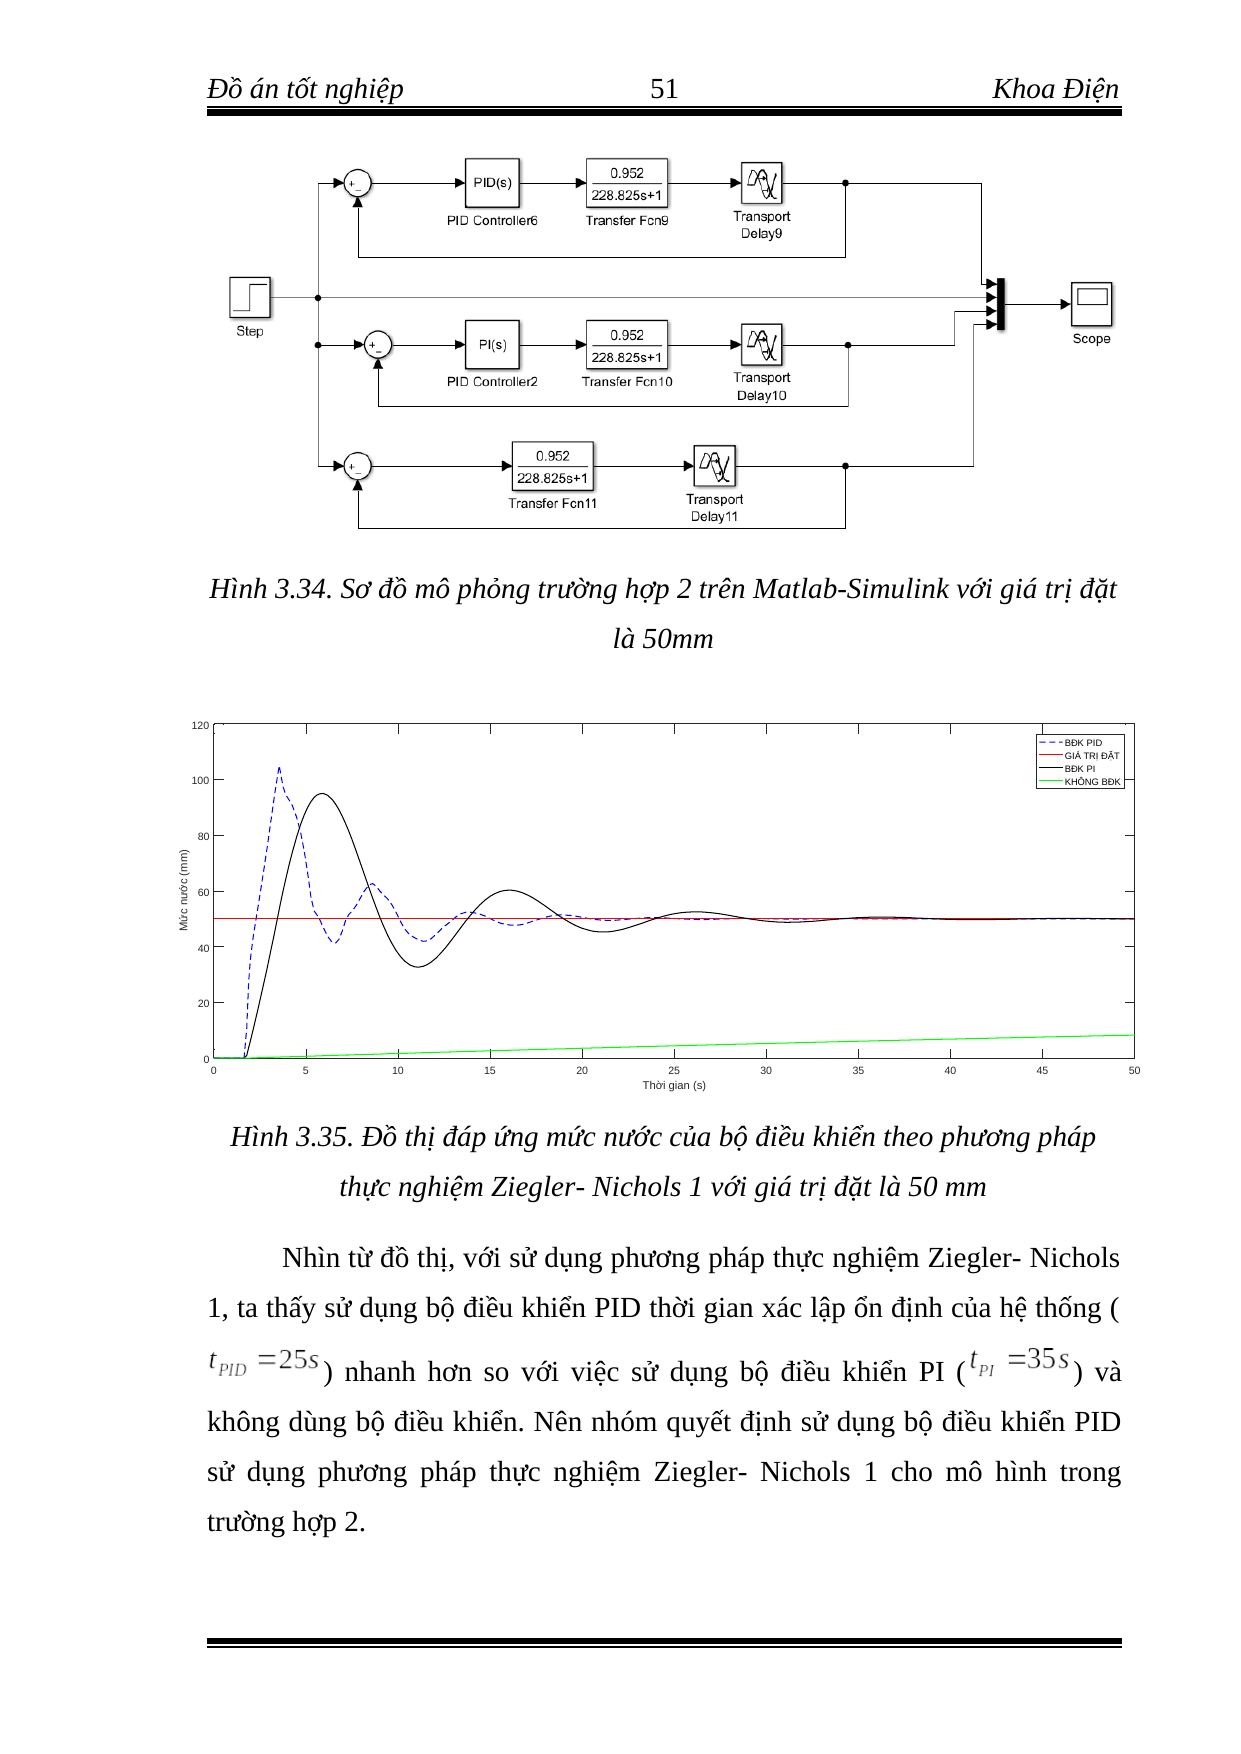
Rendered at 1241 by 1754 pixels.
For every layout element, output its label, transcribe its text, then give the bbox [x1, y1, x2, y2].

text Nhìn từ đồ thị, với sử dụng phương pháp thực nghiệm Ziegler- Nichols 1, ta thấy sử dụng bộ điều khiển PID thời gian xác lập ổn định của hệ thống () nhanh hơn so với việc sử dụng bộ điều khiển PI () và không dùng bộ điều khiển. Nên nhóm quyết định sử dụng bộ điều khiển PID sử dụng phương pháp thực nghiệm Ziegler- Nichols 1 cho mô hình trong trường hợp 2. [207, 1240, 1122, 1538]
picture [206, 147, 1123, 555]
